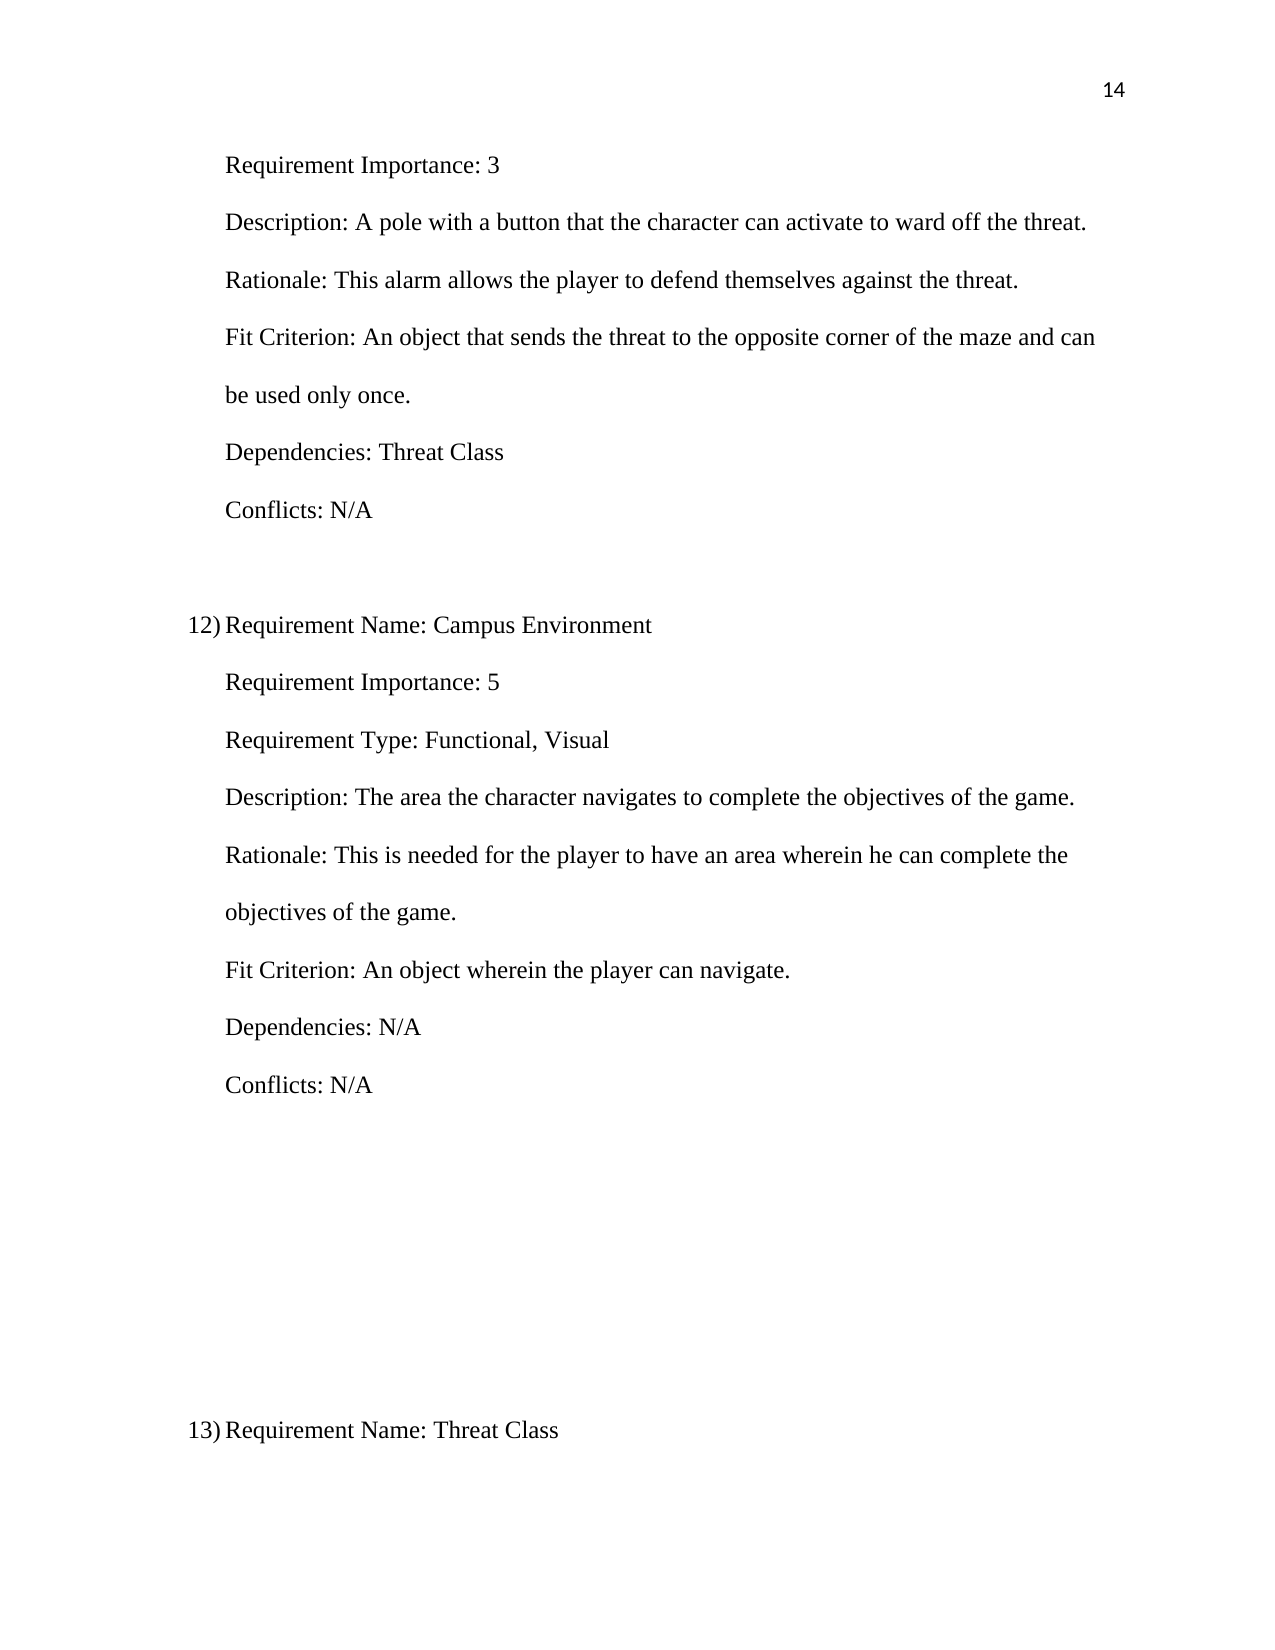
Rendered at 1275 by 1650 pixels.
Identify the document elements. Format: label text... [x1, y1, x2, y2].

text Requirement Importance: 5 [225, 667, 1125, 696]
text Description: A pole with a button that the character can activate to ward off the threat. [225, 207, 1125, 236]
list Requirement Name: Campus Environment [187, 610, 1125, 639]
text Rationale: This alarm allows the player to defend themselves against the threat. [225, 265, 1125, 294]
text Fit Criterion: An object wherein the player can navigate. [225, 955, 1125, 984]
text Fit Criterion: An object that sends the threat to the opposite corner of the maze and can be used only once. [225, 322, 1125, 409]
text Rationale: This is needed for the player to have an area wherein he can complete the objectives of the game. [225, 840, 1125, 926]
text Conflicts: N/A [225, 495, 1125, 524]
text Dependencies: N/A [225, 1012, 1125, 1041]
text Conflicts: N/A [225, 1070, 1125, 1099]
text Dependencies: Threat Class [225, 437, 1125, 466]
text Description: The area the character navigates to complete the objectives of the game. [225, 782, 1125, 811]
list Requirement Name: Threat Class [187, 1415, 1125, 1444]
text Requirement Type: Functional, Visual [225, 725, 1125, 754]
text Requirement Importance: 3 [225, 150, 1125, 179]
